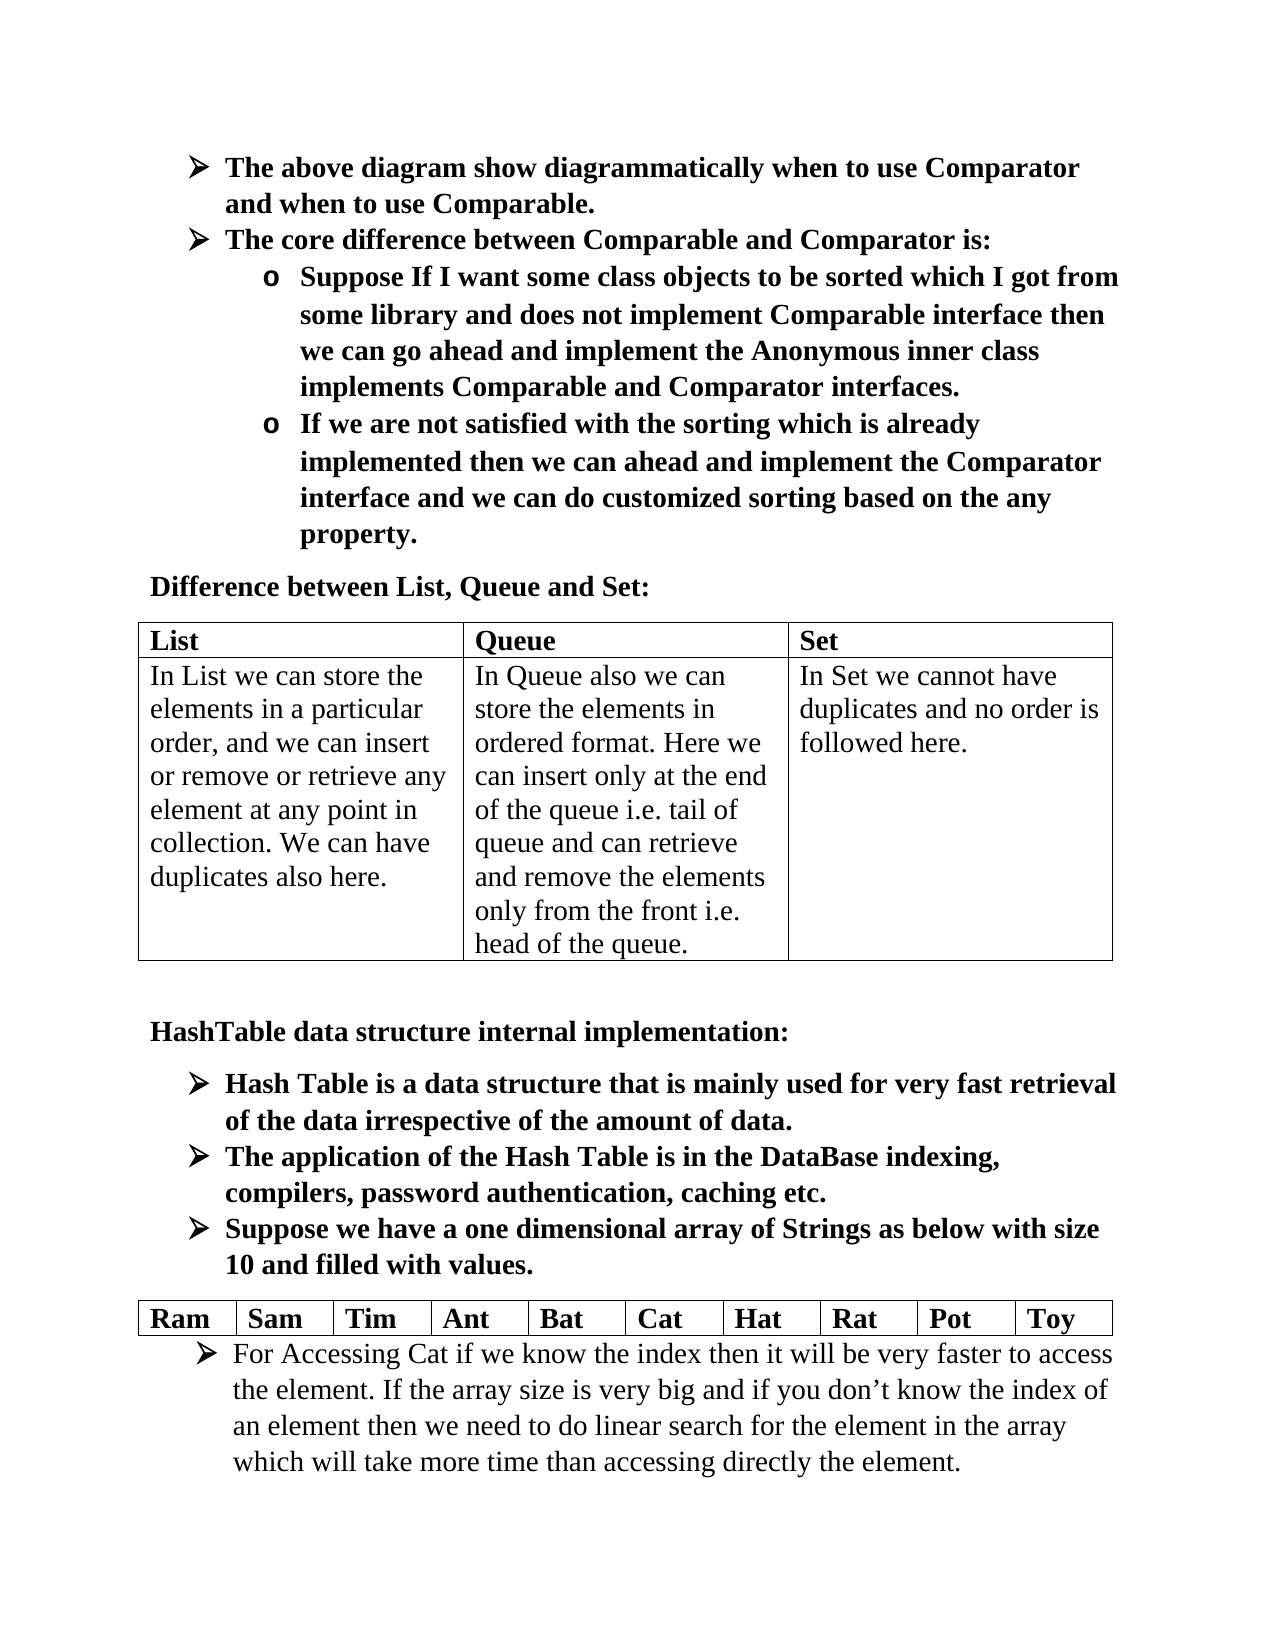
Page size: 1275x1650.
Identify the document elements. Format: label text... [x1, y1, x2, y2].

list Suppose we have a one dimensional array of Strings as below with size 10 and filled with values. [187, 1211, 1125, 1281]
table_header Tim [334, 1301, 431, 1335]
table_header Ant [432, 1301, 528, 1335]
list Suppose If I want some class objects to be sorted which I got from some library and does not implement Comparable interface then we can go ahead and implement the Anonymous inner class implements Comparable and Comparator interfaces. [262, 259, 1125, 403]
table_header Toy [1016, 1301, 1112, 1335]
list The above diagram show diagrammatically when to use Comparator and when to use Comparable. [187, 150, 1125, 220]
list The application of the Hash Table is in the DataBase indexing, compilers, password authentication, caching etc. [187, 1139, 1125, 1209]
table_header Queue [464, 623, 788, 657]
table_header Rat [821, 1301, 917, 1335]
table_header Set [789, 623, 1112, 657]
table_header Sam [237, 1301, 333, 1335]
table_cell In Queue also we can store the elements in ordered format. Here we can insert only at the end of the queue i.e. tail of queue and can retrieve and remove the elements only from the front i.e. head of the queue. [464, 658, 788, 960]
list Hash Table is a data structure that is mainly used for very fast retrieval of the data irrespective of the amount of data. [187, 1066, 1125, 1136]
table_header Pot [918, 1301, 1015, 1335]
text Difference between List, Queue and Set: [150, 569, 1125, 603]
table_cell In List we can store the elements in a particular order, and we can insert or remove or retrieve any element at any point in collection. We can have duplicates also here. [139, 658, 463, 960]
text HashTable data structure internal implementation: [150, 1014, 1125, 1047]
table_header Bat [529, 1301, 625, 1335]
table_header Cat [626, 1301, 723, 1335]
table_header Hat [724, 1301, 820, 1335]
list If we are not satisfied with the sorting which is already implemented then we can ahead and implement the Comparator interface and we can do customized sorting based on the any property. [262, 406, 1125, 550]
table_header List [139, 623, 463, 657]
list For Accessing Cat if we know the index then it will be very faster to access the element. If the array size is very big and if you don’t know the index of an element then we need to do linear search for the element in the array which will take more time than accessing directly the element. [195, 1336, 1125, 1478]
table_cell In Set we cannot have duplicates and no order is followed here. [789, 658, 1112, 960]
list The core difference between Comparable and Comparator is: [187, 222, 1125, 256]
table_header Ram [139, 1301, 236, 1335]
